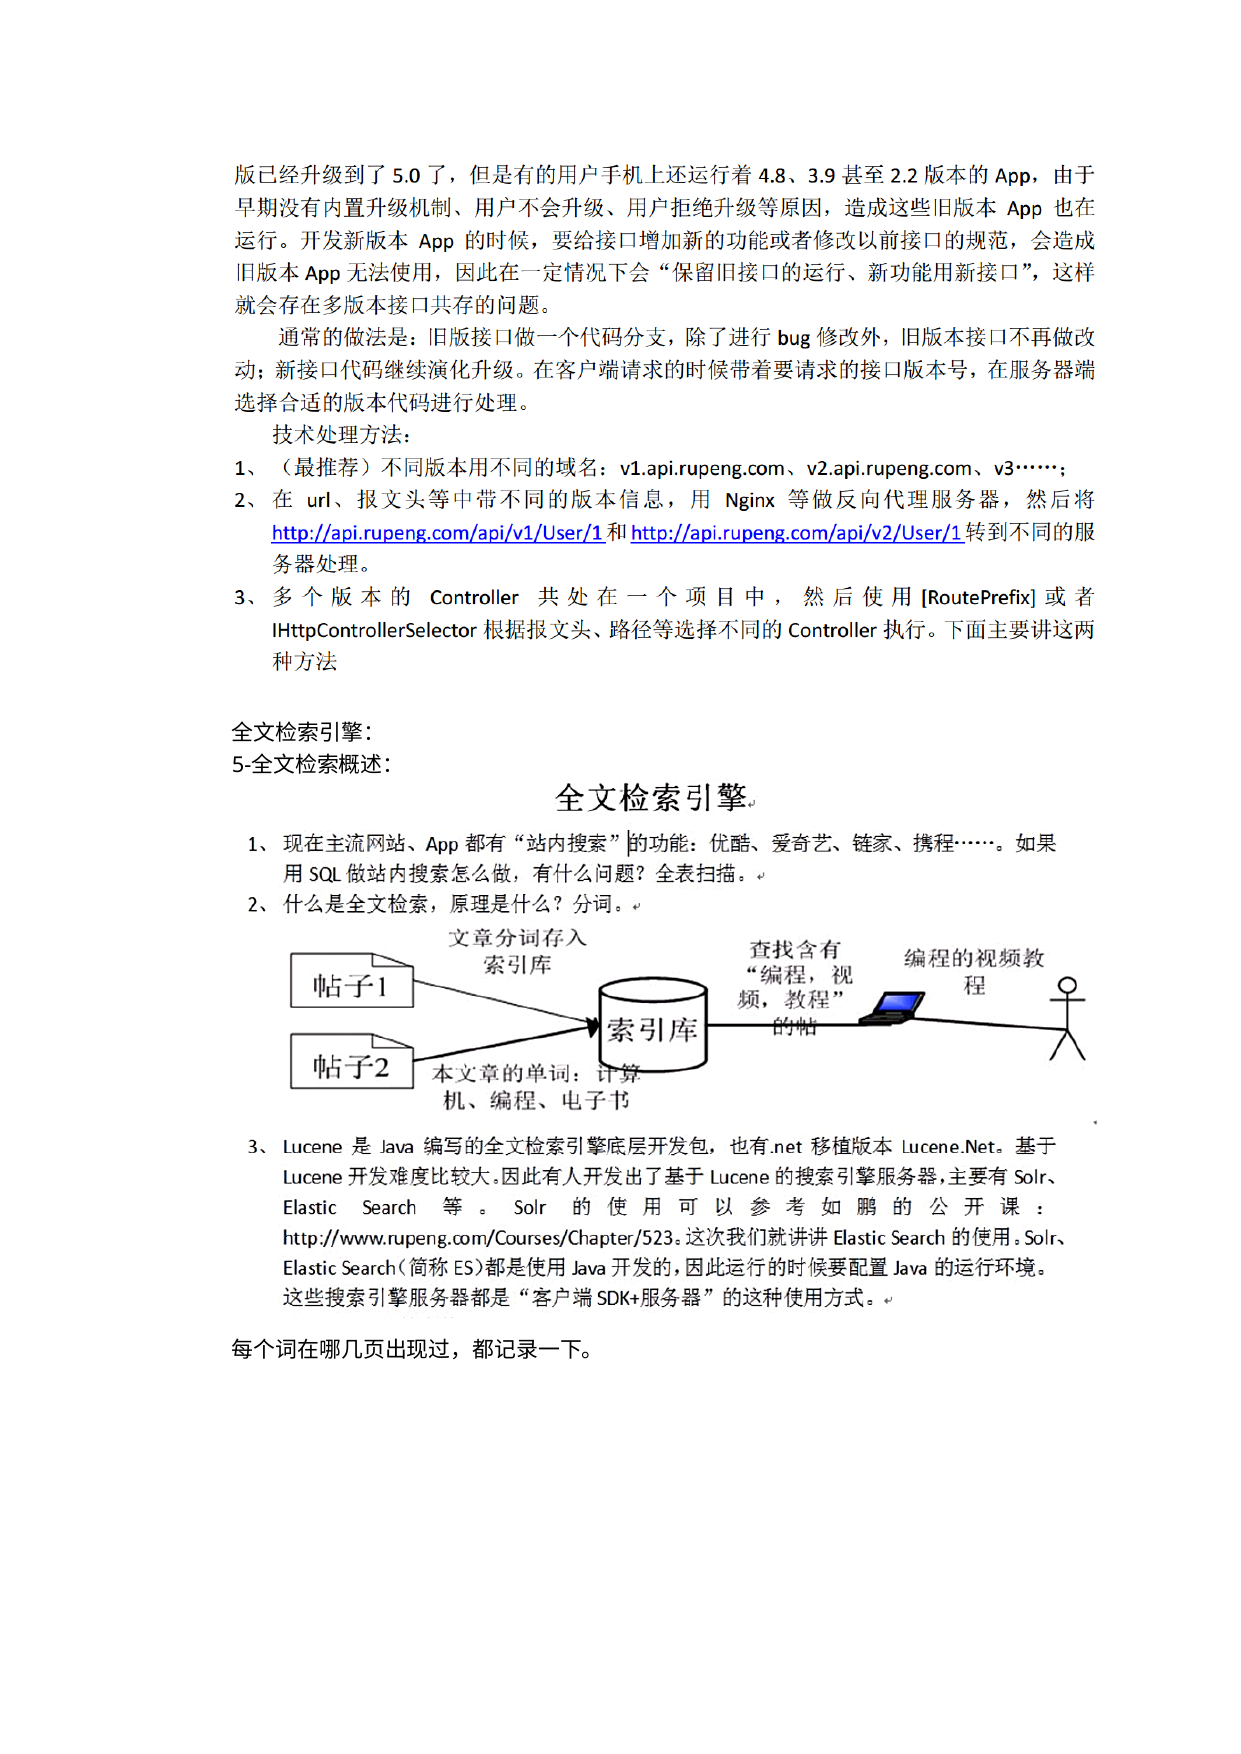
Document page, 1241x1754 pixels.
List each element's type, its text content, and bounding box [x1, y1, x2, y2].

picture [231, 779, 1097, 1318]
text 5-全文检索概述： [187, 747, 1053, 779]
text 全文检索引擎： [187, 714, 1053, 747]
picture [231, 162, 1097, 671]
text 每个词在哪几页出现过，都记录一下。 [187, 1332, 1053, 1364]
